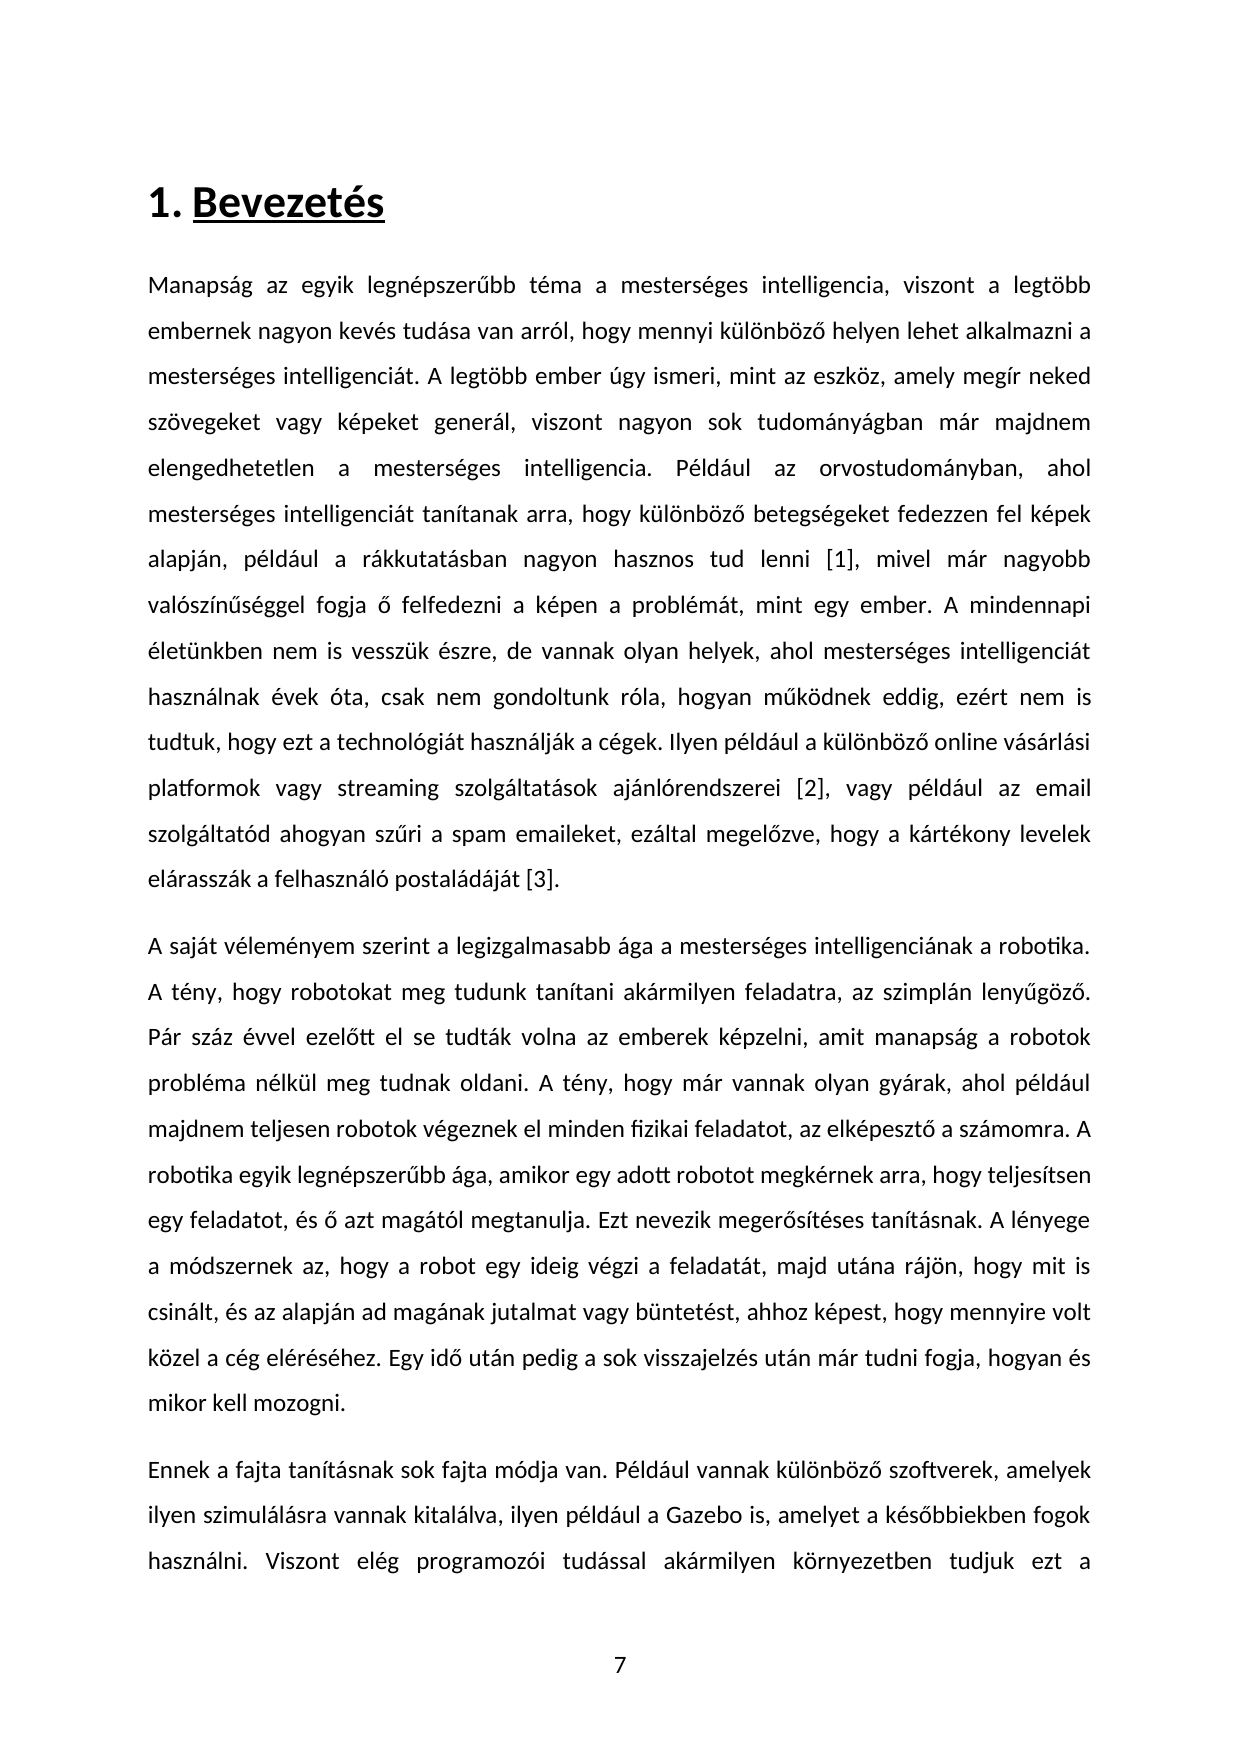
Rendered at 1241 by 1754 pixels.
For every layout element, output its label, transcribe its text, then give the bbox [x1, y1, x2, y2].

text Manapság az egyik legnépszerűbb téma a mesterséges intelligencia, viszont a legtöbb embernek nagyon kevés tudása van arról, hogy mennyi különböző helyen lehet alkalmazni a mesterséges intelligenciát. A legtöbb ember úgy ismeri, mint az eszköz, amely megír neked szövegeket vagy képeket generál, viszont nagyon sok tudományágban már majdnem elengedhetetlen a mesterséges intelligencia. Például az orvostudományban, ahol mesterséges intelligenciát tanítanak arra, hogy különböző betegségeket fedezzen fel képek alapján, például a rákkutatásban nagyon hasznos tud lenni [1], mivel már nagyobb valószínűséggel fogja ő felfedezni a képen a problémát, mint egy ember. A mindennapi életünkben nem is vesszük észre, de vannak olyan helyek, ahol mesterséges intelligenciát használnak évek óta, csak nem gondoltunk róla, hogyan működnek eddig, ezért nem is tudtuk, hogy ezt a technológiát használják a cégek. Ilyen például a különböző online vásárlási platformok vagy streaming szolgáltatások ajánlórendszerei [2], vagy például az email szolgáltatód ahogyan szűri a spam emaileket, ezáltal megelőzve, hogy a kártékony levelek elárasszák a felhasználó postaládáját [3]. [148, 269, 1092, 894]
subtitle Bevezetés [148, 173, 1092, 229]
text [148, 1454, 1092, 1576]
text A saját véleményem szerint a legizgalmasabb ága a mesterséges intelligenciának a robotika. A tény, hogy robotokat meg tudunk tanítani akármilyen feladatra, az szimplán lenyűgöző. Pár száz évvel ezelőtt el se tudták volna az emberek képzelni, amit manapság a robotok probléma nélkül meg tudnak oldani. A tény, hogy már vannak olyan gyárak, ahol például majdnem teljesen robotok végeznek el minden fizikai feladatot, az elképesztő a számomra. A robotika egyik legnépszerűbb ága, amikor egy adott robotot megkérnek arra, hogy teljesítsen egy feladatot, és ő azt magától megtanulja. Ezt nevezik megerősítéses tanításnak. A lényege a módszernek az, hogy a robot egy ideig végzi a feladatát, majd utána rájön, hogy mit is csinált, és az alapján ad magának jutalmat vagy büntetést, ahhoz képest, hogy mennyire volt közel a cég eléréséhez. Egy idő után pedig a sok visszajelzés után már tudni fogja, hogyan és mikor kell mozogni. [148, 930, 1092, 1418]
